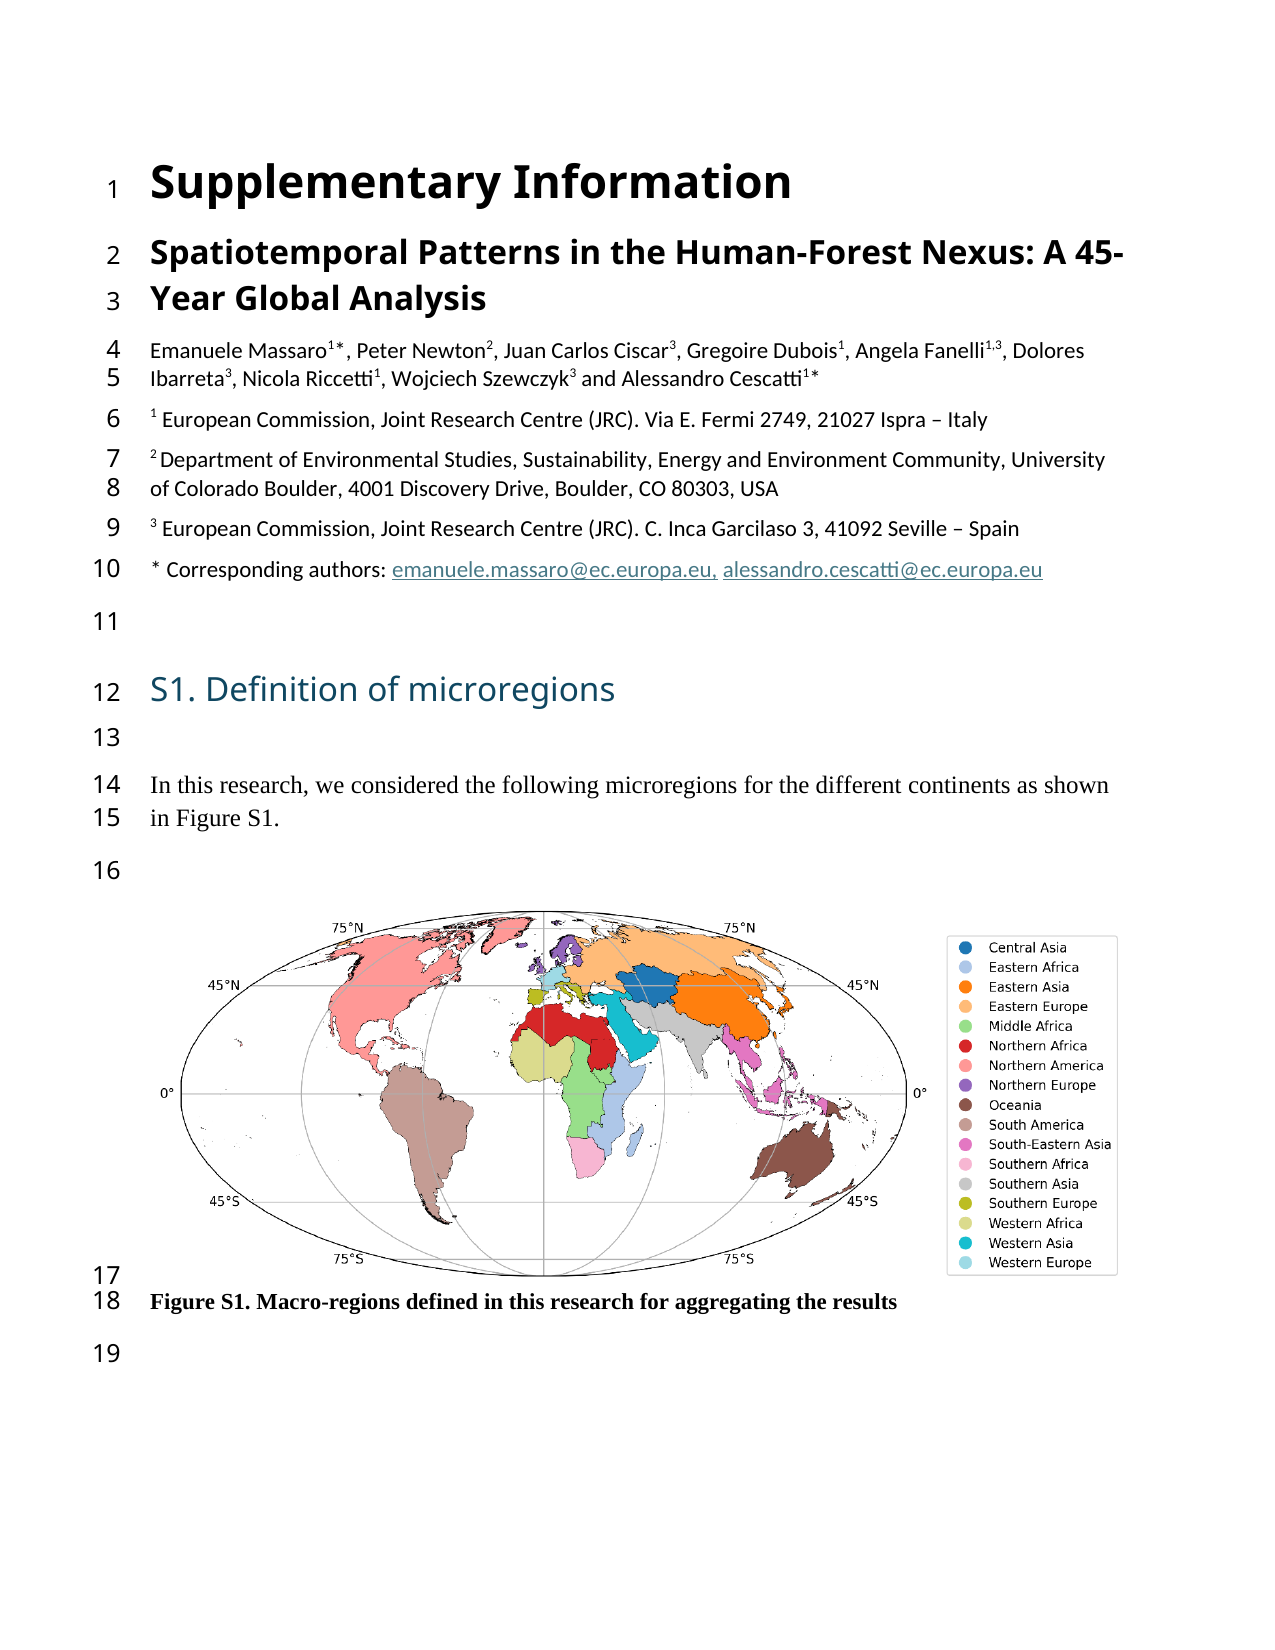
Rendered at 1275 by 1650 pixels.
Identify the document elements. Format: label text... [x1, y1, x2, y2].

text In this research, we considered the following microregions for the different continents as shown in Figure S1. [150, 770, 1125, 832]
subtitle S1. Definition of microregions [150, 666, 1125, 711]
picture [150, 903, 1125, 1285]
text 3 European Commission, Joint Research Centre (JRC). C. Inca Garcilaso 3, 41092 Seville – Spain [150, 514, 1125, 542]
text Figure S1. Macro-regions defined in this research for aggregating the results [150, 1285, 1125, 1315]
text Emanuele Massaro1*, Peter Newton2, Juan Carlos Ciscar3, Gregoire Dubois1, Angela Fanelli1,3, Dolores Ibarreta3, Nicola Riccetti1, Wojciech Szewczyk3 and Alessandro Cescatti1* [150, 337, 1125, 393]
text 1 European Commission, Joint Research Centre (JRC). Via E. Fermi 2749, 21027 Ispra – Italy [150, 405, 1125, 433]
text 2 Department of Environmental Studies, Sustainability, Energy and Environment Community, University of Colorado Boulder, 4001 Discovery Drive, Boulder, CO 80303, USA [150, 446, 1125, 502]
title Supplementary Information [150, 150, 1125, 212]
text Spatiotemporal Patterns in the Human-Forest Nexus: A 45-Year Global Analysis [150, 229, 1125, 320]
text * Corresponding authors: emanuele.massaro@ec.europa.eu, alessandro.cescatti@ec.europa.eu [150, 555, 1125, 583]
